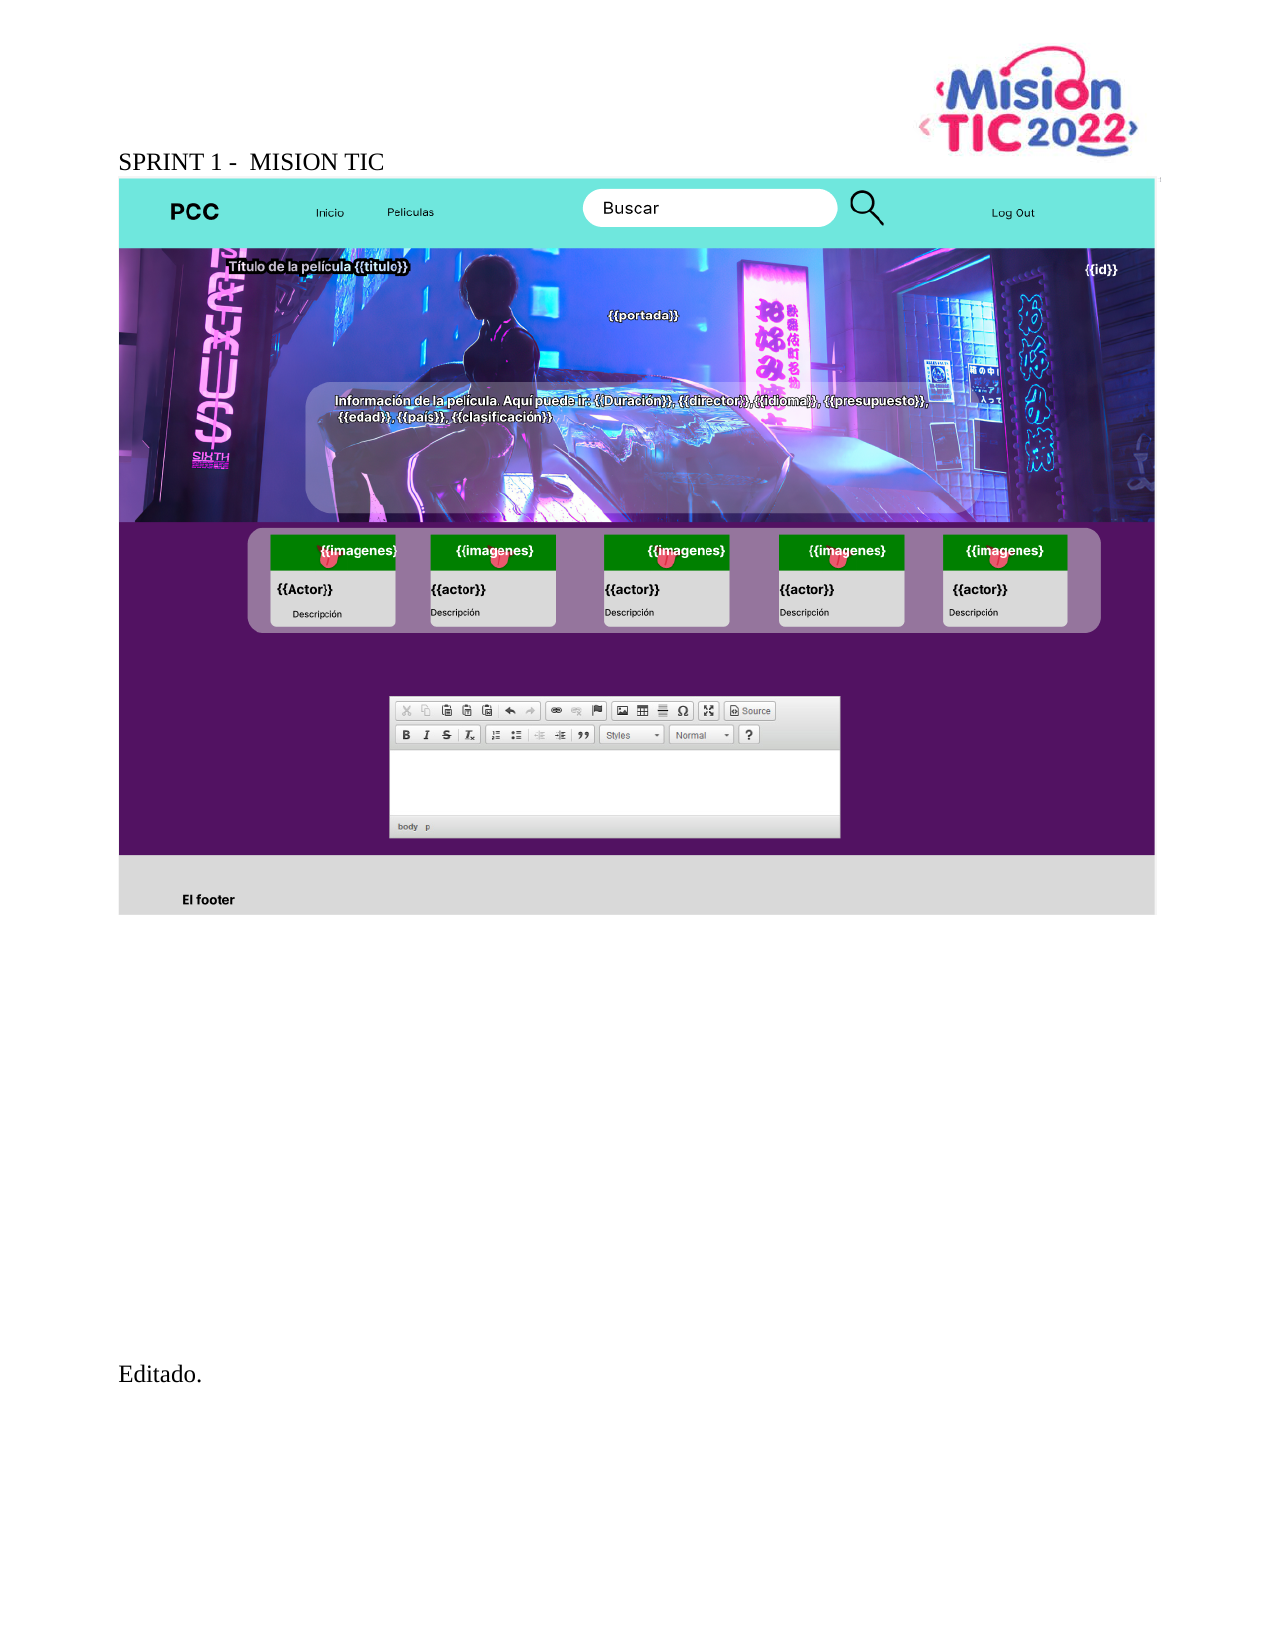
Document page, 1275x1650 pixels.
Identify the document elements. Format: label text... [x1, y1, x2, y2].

text Editado. [118, 1359, 1157, 1388]
picture [118, 28, 1162, 915]
